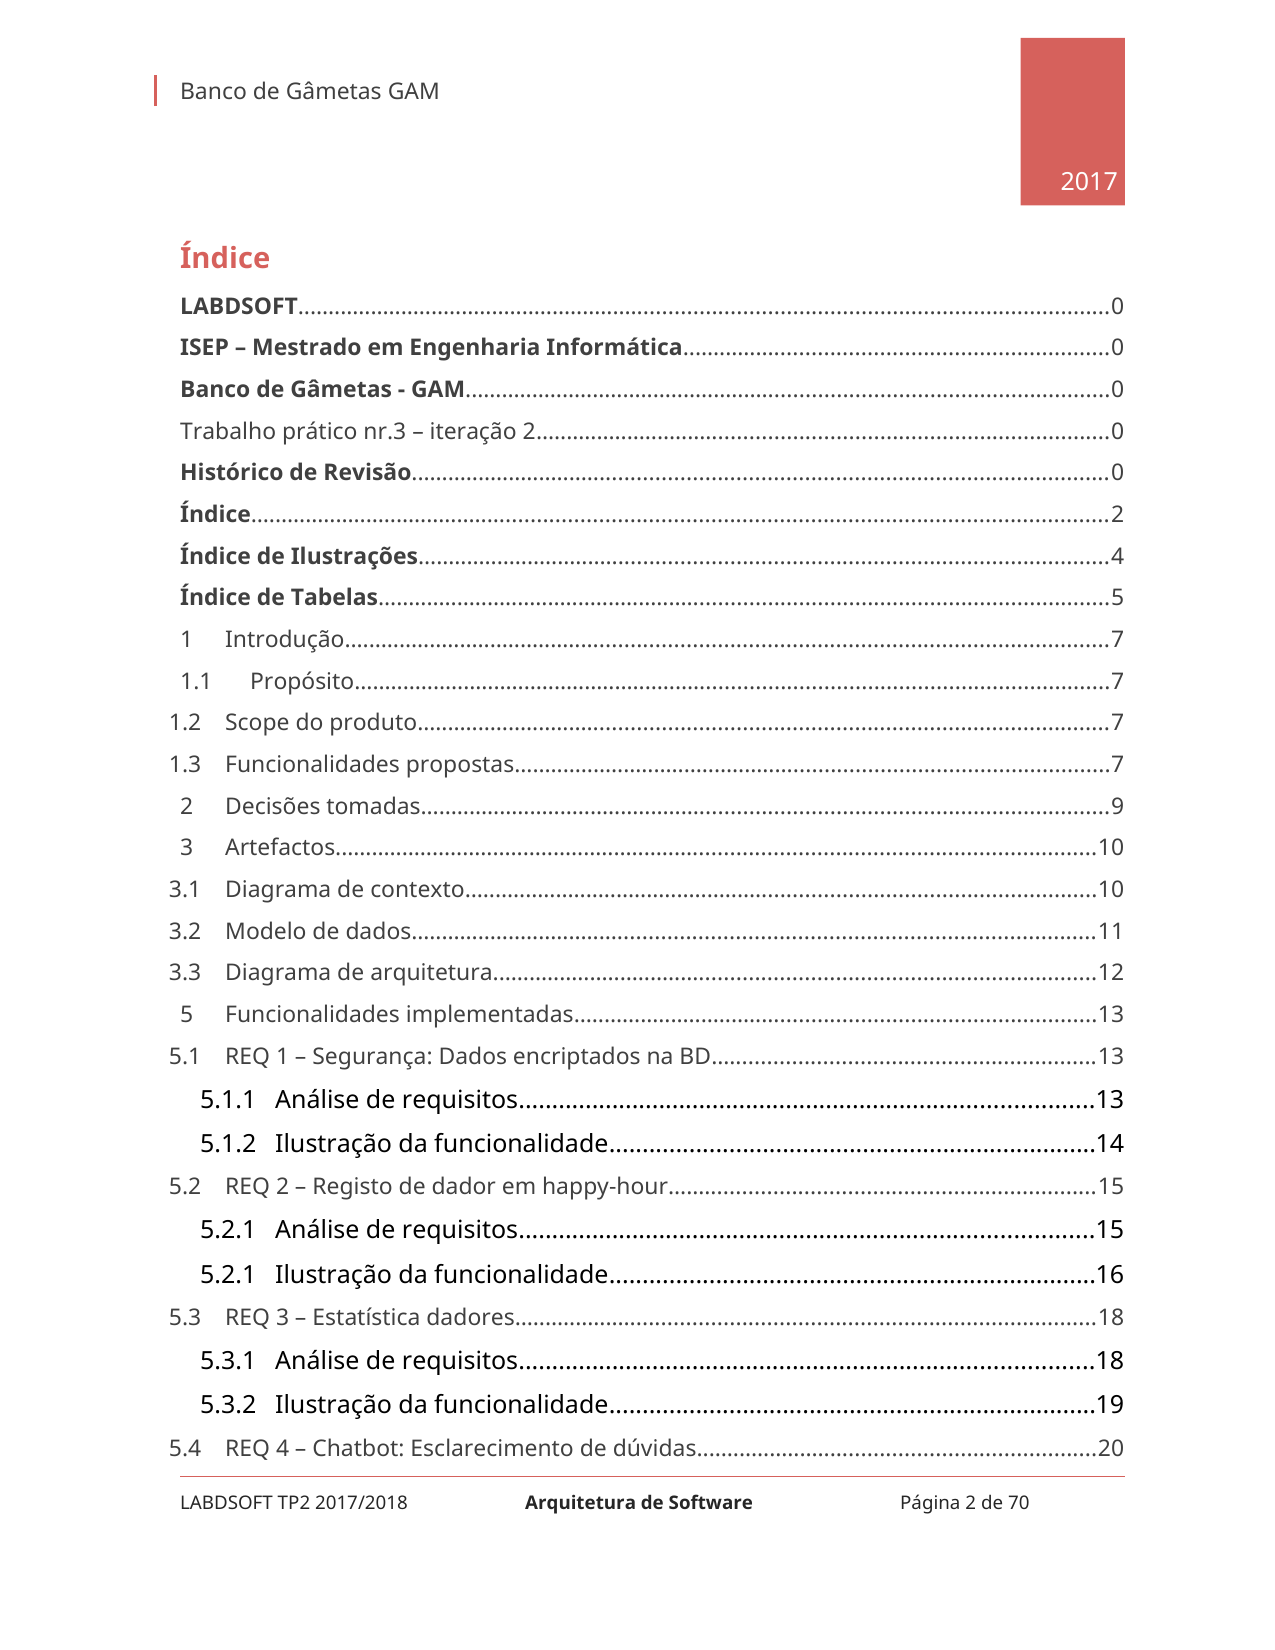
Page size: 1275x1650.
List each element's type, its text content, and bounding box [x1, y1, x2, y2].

text Índice [180, 237, 1125, 277]
